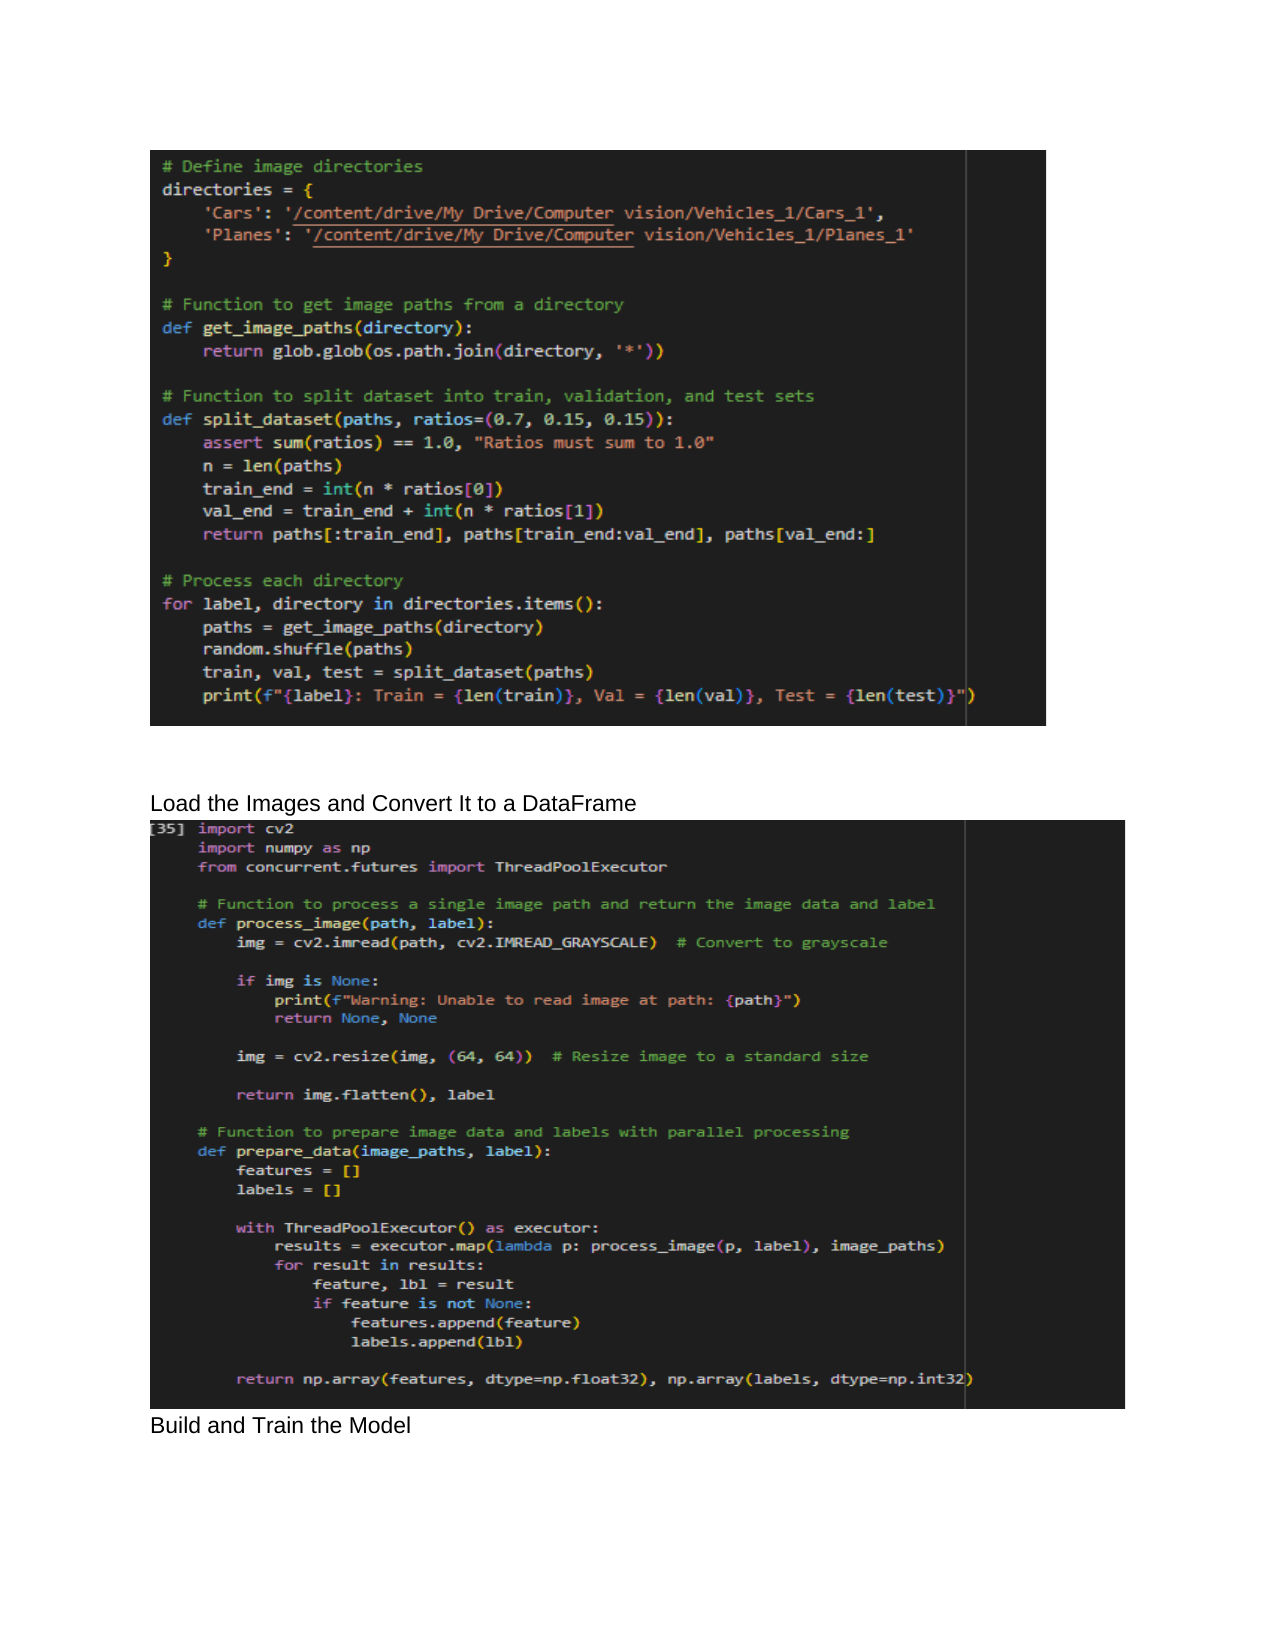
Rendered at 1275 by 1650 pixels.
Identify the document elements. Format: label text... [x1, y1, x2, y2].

text Load the Images and Convert It to a DataFrame [150, 790, 1125, 816]
picture [150, 820, 1125, 1409]
picture [150, 150, 1047, 726]
text Build and Train the Model [150, 1412, 1125, 1438]
